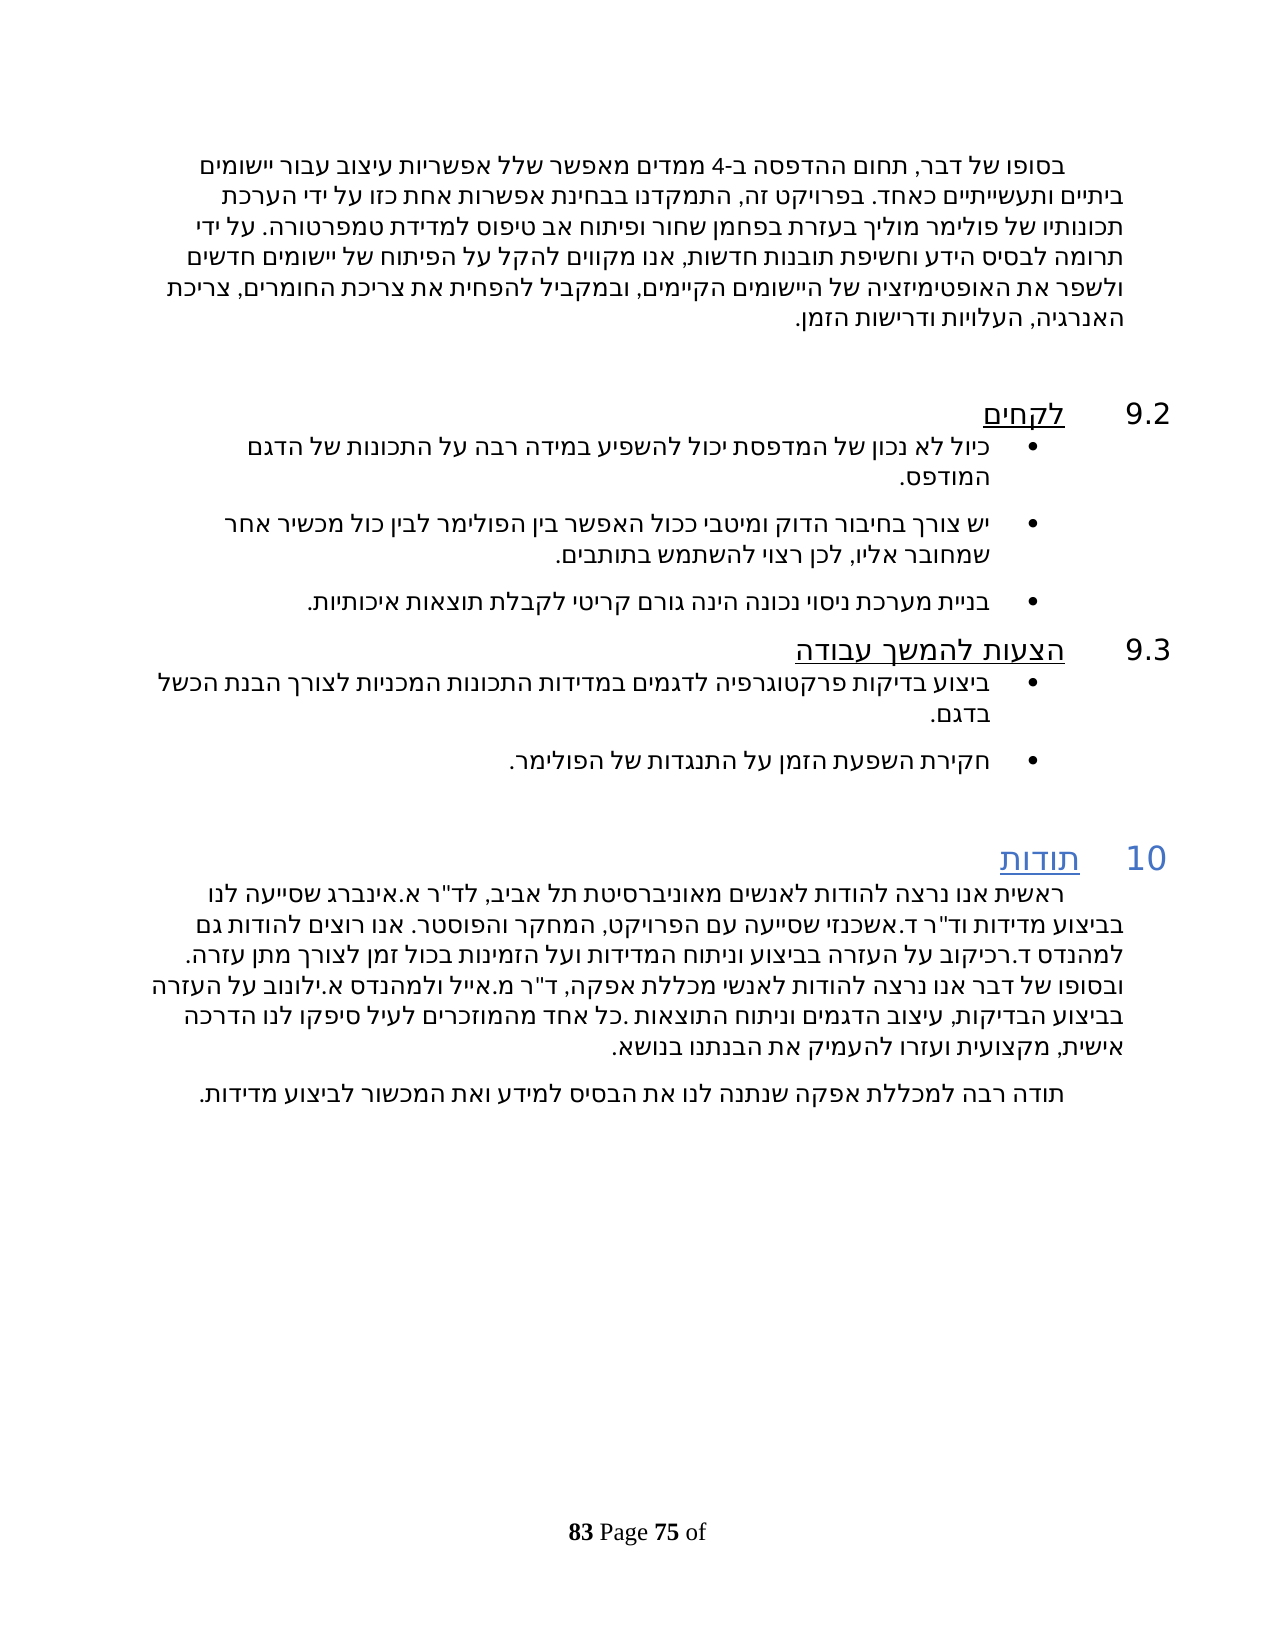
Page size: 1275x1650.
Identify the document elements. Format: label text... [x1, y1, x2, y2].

subtitle לקחים [150, 397, 1125, 431]
list כיול לא נכון של המדפסת יכול להשפיע במידה רבה על התכונות של הדגם המודפס. [150, 431, 1028, 492]
list בניית מערכת ניסוי נכונה הינה גורם קריטי לקבלת תוצאות איכותיות. [150, 586, 1028, 617]
text בסופו של דבר, תחום ההדפסה ב-4 ממדים מאפשר שלל אפשריות עיצוב עבור יישומים ביתיים ותעשייתיים כאחד. בפרויקט זה, התמקדנו בבחינת אפשרות אחת כזו על ידי הערכת תכונותיו של פולימר מוליך בעזרת בפחמן שחור ופיתוח אב טיפוס למדידת טמפרטורה. על ידי תרומה לבסיס הידע וחשיפת תובנות חדשות, אנו מקווים להקל על הפיתוח של יישומים חדשים ולשפר את האופטימיזציה של היישומים הקיימים, ובמקביל להפחית את צריכת החומרים, צריכת האנרגיה, העלויות ודרישות הזמן. [150, 150, 1125, 333]
subtitle הצעות להמשך עבודה [150, 633, 1125, 667]
text תודה רבה למכללת אפקה שנתנה לנו את הבסיס למידע ואת המכשור לביצוע מדידות. [150, 1078, 1125, 1109]
list חקירת השפעת הזמן על התנגדות של הפולימר. [150, 745, 1028, 776]
list יש צורך בחיבור הדוק ומיטבי ככול האפשר בין הפולימר לבין כול מכשיר אחר שמחובר אליו, לכן רצוי להשתמש בתותבים. [150, 509, 1028, 570]
list ביצוע בדיקות פרקטוגרפיה לדגמים במדידות התכונות המכניות לצורך הבנת הכשל בדגם. [150, 667, 1028, 728]
subtitle תודות [150, 839, 1125, 878]
text ראשית אנו נרצה להודות לאנשים מאוניברסיטת תל אביב, לד"ר א.אינברג שסייעה לנו בביצוע מדידות וד"ר ד.אשכנזי שסייעה עם הפרויקט, המחקר והפוסטר. אנו רוצים להודות גם למהנדס ד.רכיקוב על העזרה בביצוע וניתוח המדידות ועל הזמינות בכול זמן לצורך מתן עזרה. ובסופו של דבר אנו נרצה להודות לאנשי מכללת אפקה, ד"ר מ.אייל ולמהנדס א.ילונוב על העזרה בביצוע הבדיקות, עיצוב הדגמים וניתוח התוצאות .כל אחד מהמוזכרים לעיל סיפקו לנו הדרכה אישית, מקצועית ועזרו להעמיק את הבנתנו בנושא. [150, 878, 1125, 1062]
